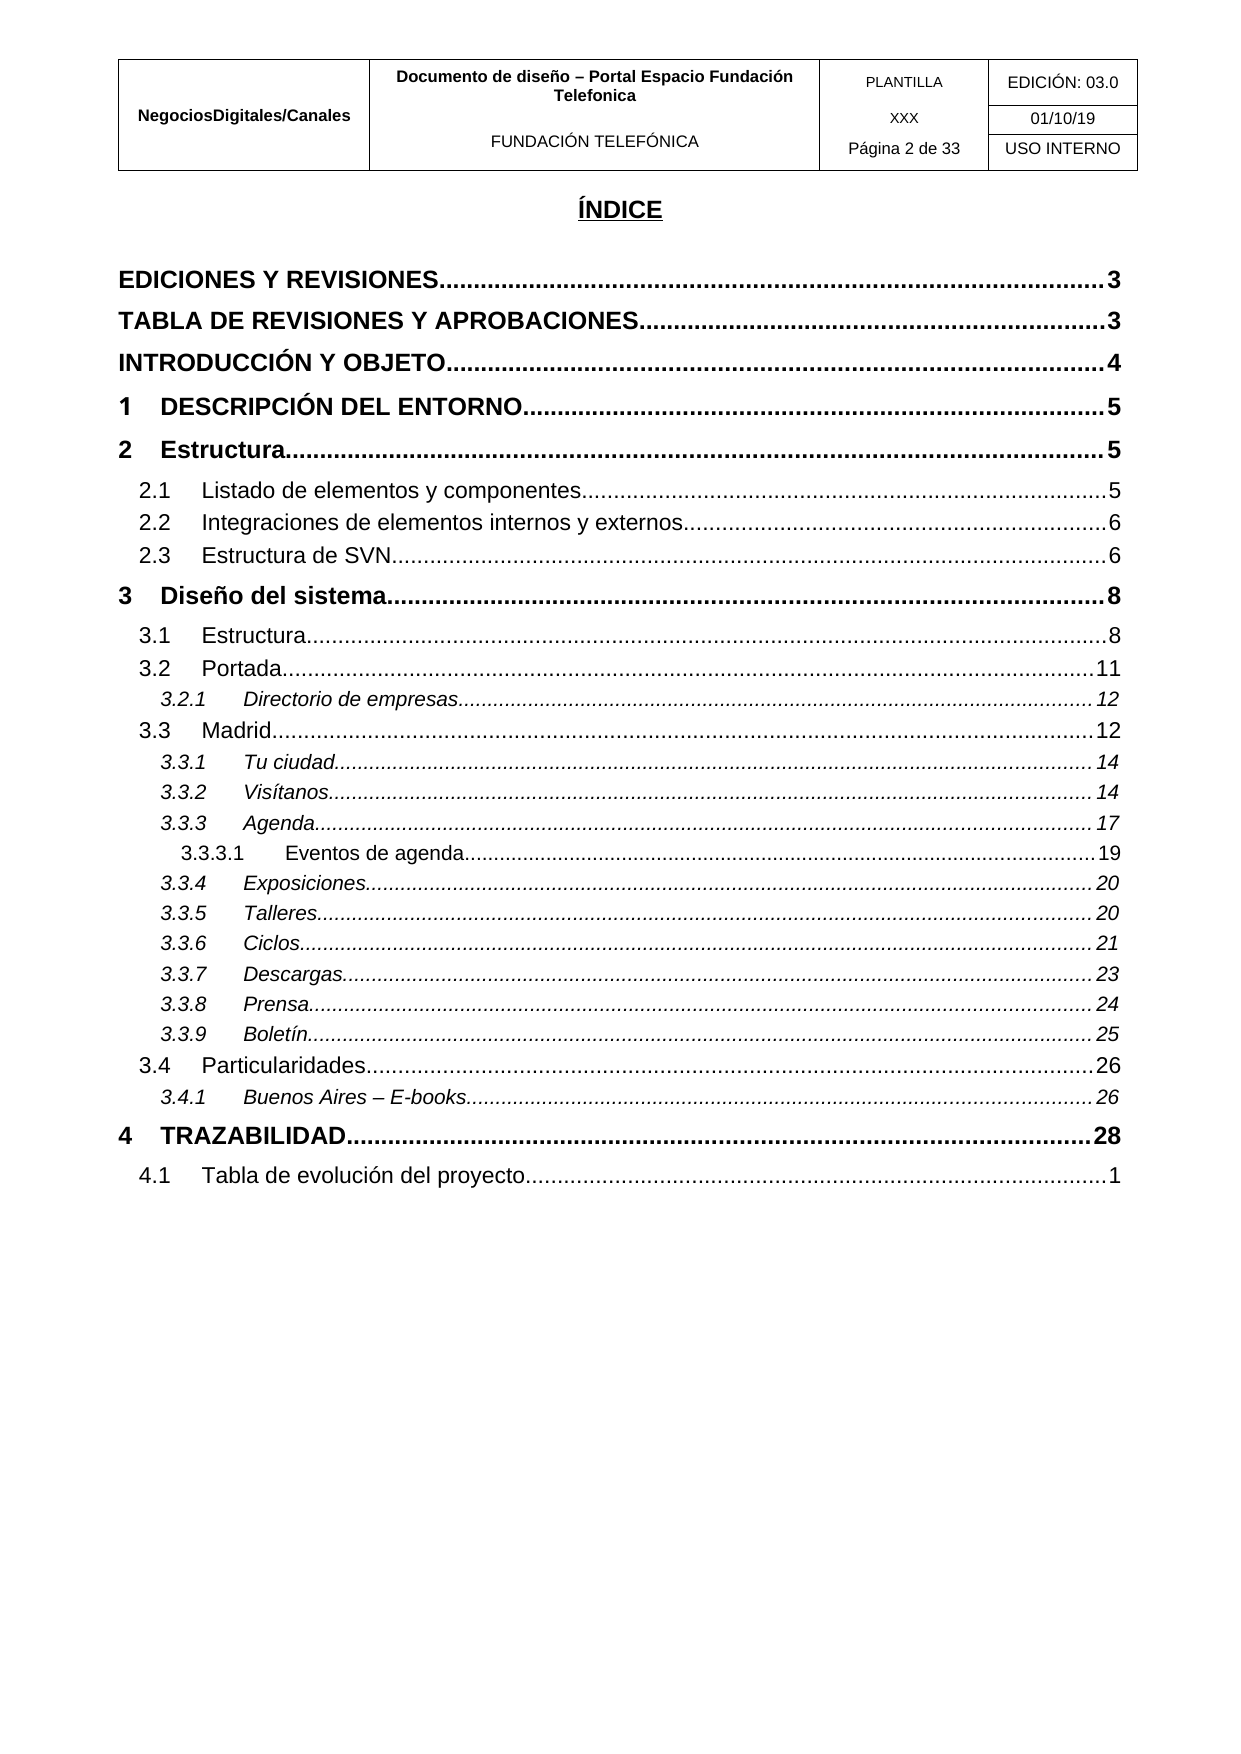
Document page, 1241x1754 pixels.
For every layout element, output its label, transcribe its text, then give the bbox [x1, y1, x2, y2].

text 3.3.1 Tu ciudad 14 [160, 750, 1122, 774]
text 3.3.4 Exposiciones 20 [160, 871, 1122, 895]
text 3.3.3.1 Eventos de agenda 19 [181, 841, 1122, 864]
text 2.3 Estructura de SVN 6 [139, 542, 1122, 568]
text 3.3.9 Boletín 25 [160, 1022, 1122, 1046]
text EDICIONES Y REVISIONES 3 [118, 265, 1122, 294]
text 1 DESCRIPCIÓN DEL ENTORNO 5 [118, 389, 1122, 423]
text INTRODUCCIÓN Y OBJETO 4 [118, 348, 1122, 376]
text TABLA DE REVISIONES Y APROBACIONES 3 [118, 306, 1122, 335]
text 4 TRAZABILIDAD 28 [118, 1121, 1122, 1150]
text 3.3.8 Prensa 24 [160, 992, 1122, 1016]
text ÍNDICE [118, 195, 1122, 224]
text 3.1 Estructura 8 [139, 622, 1122, 648]
text 2.1 Listado de elementos y componentes 5 [139, 477, 1122, 503]
text 3.3.2 Visítanos 14 [160, 780, 1122, 804]
text 4.1 Tabla de evolución del proyecto. 1 [139, 1162, 1122, 1189]
text 3.3.6 Ciclos 21 [160, 931, 1122, 955]
text 3.3.5 Talleres 20 [160, 901, 1122, 925]
text 3 Diseño del sistema 8 [118, 581, 1122, 609]
text 3.3.3 Agenda 17 [160, 810, 1122, 834]
text 3.3 Madrid 12 [139, 717, 1122, 744]
text 3.2 Portada 11 [139, 654, 1122, 681]
text 2 Estructura 5 [118, 435, 1122, 464]
text 2.2 Integraciones de elementos internos y externos 6 [139, 509, 1122, 536]
text 3.4.1 Buenos Aires – E-books 26 [160, 1085, 1122, 1109]
text 3.2.1 Directorio de empresas 12 [160, 687, 1122, 711]
text 3.3.7 Descargas 23 [160, 961, 1122, 985]
text 3.4 Particularidades 26 [139, 1052, 1122, 1078]
